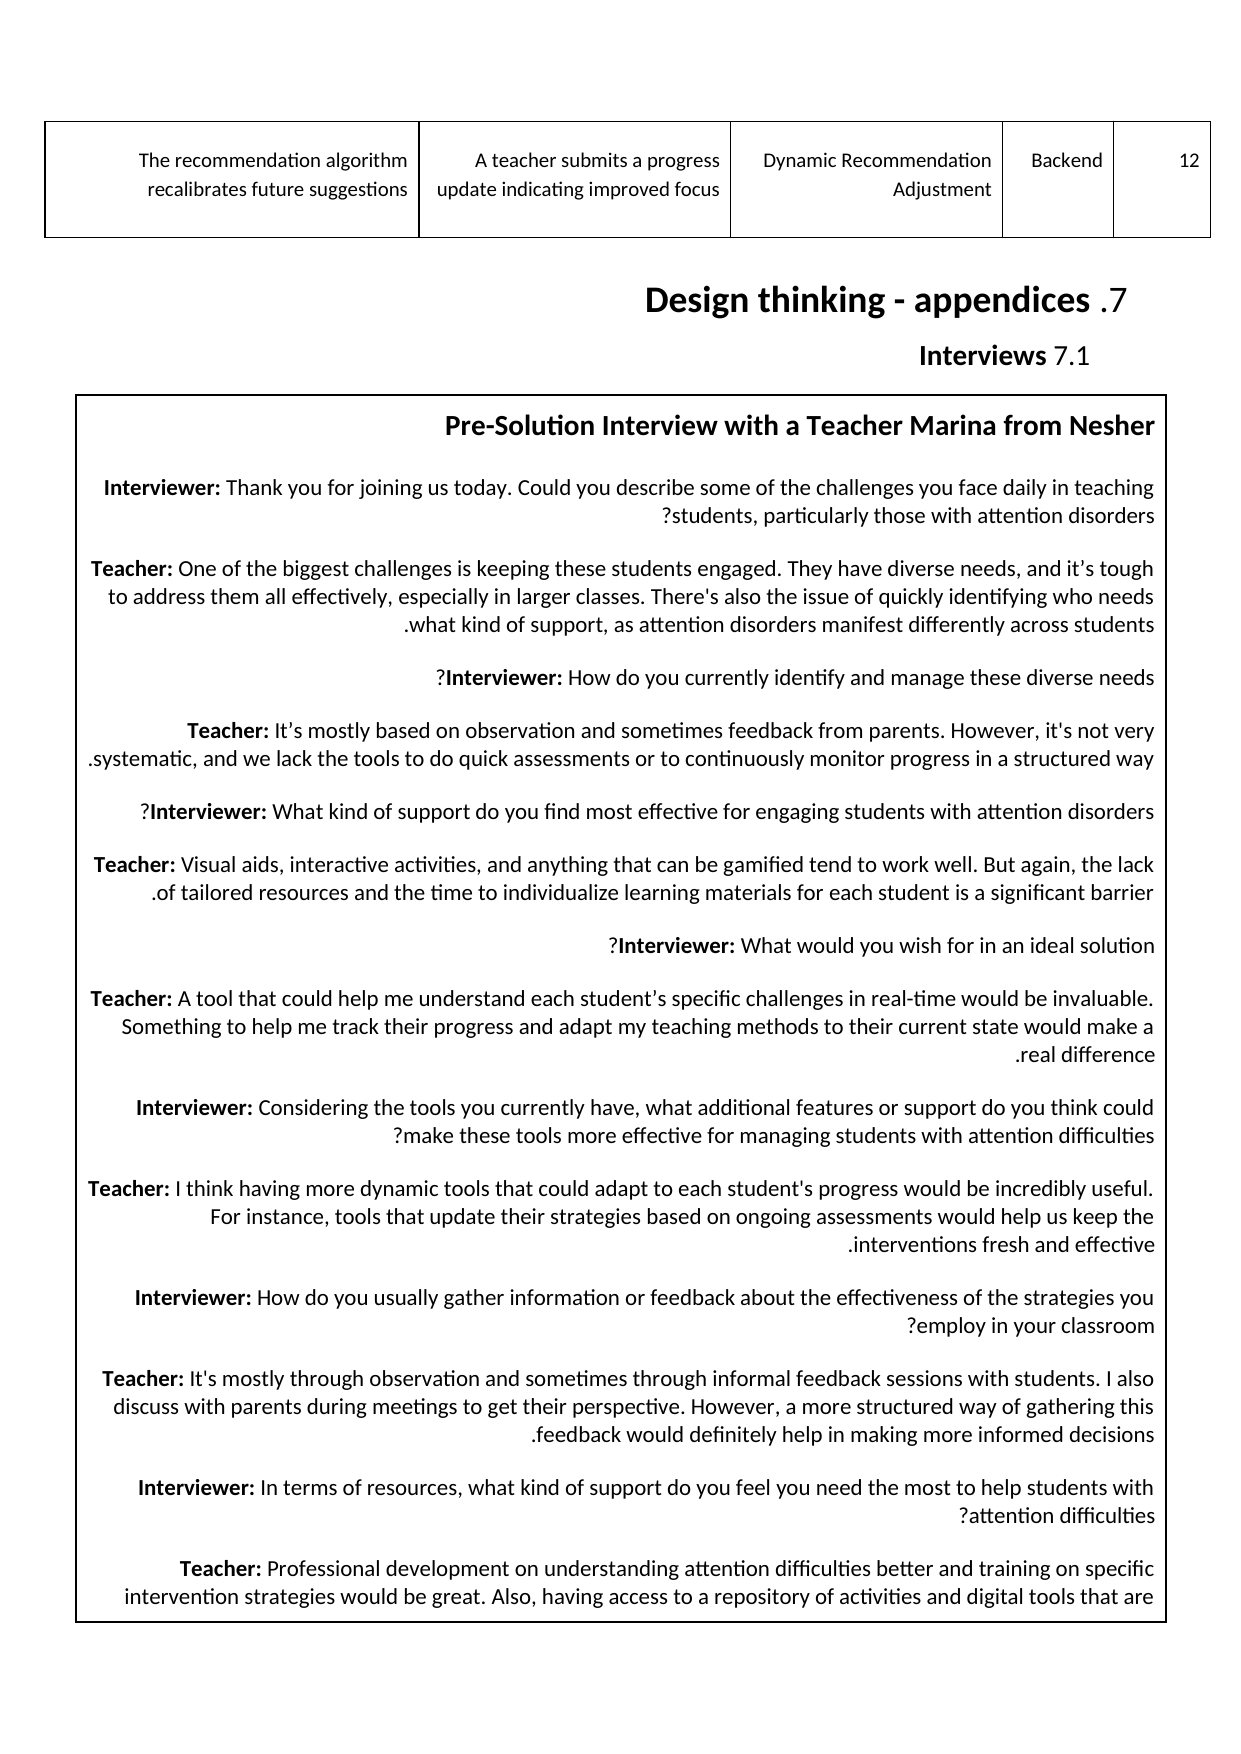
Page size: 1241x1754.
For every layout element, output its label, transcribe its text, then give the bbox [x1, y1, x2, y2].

text 7.1 Interviews [75, 337, 1090, 372]
table_cell A teacher submits a progress update indicating improved focus [420, 122, 730, 237]
table_cell Backend [1003, 122, 1113, 237]
table_cell The recommendation algorithm recalibrates future suggestions [46, 122, 418, 237]
table_cell Dynamic Recommendation Adjustment [731, 122, 1002, 237]
subtitle 7. Design thinking - appendices [75, 276, 1128, 322]
table_cell 12 [1114, 122, 1210, 237]
